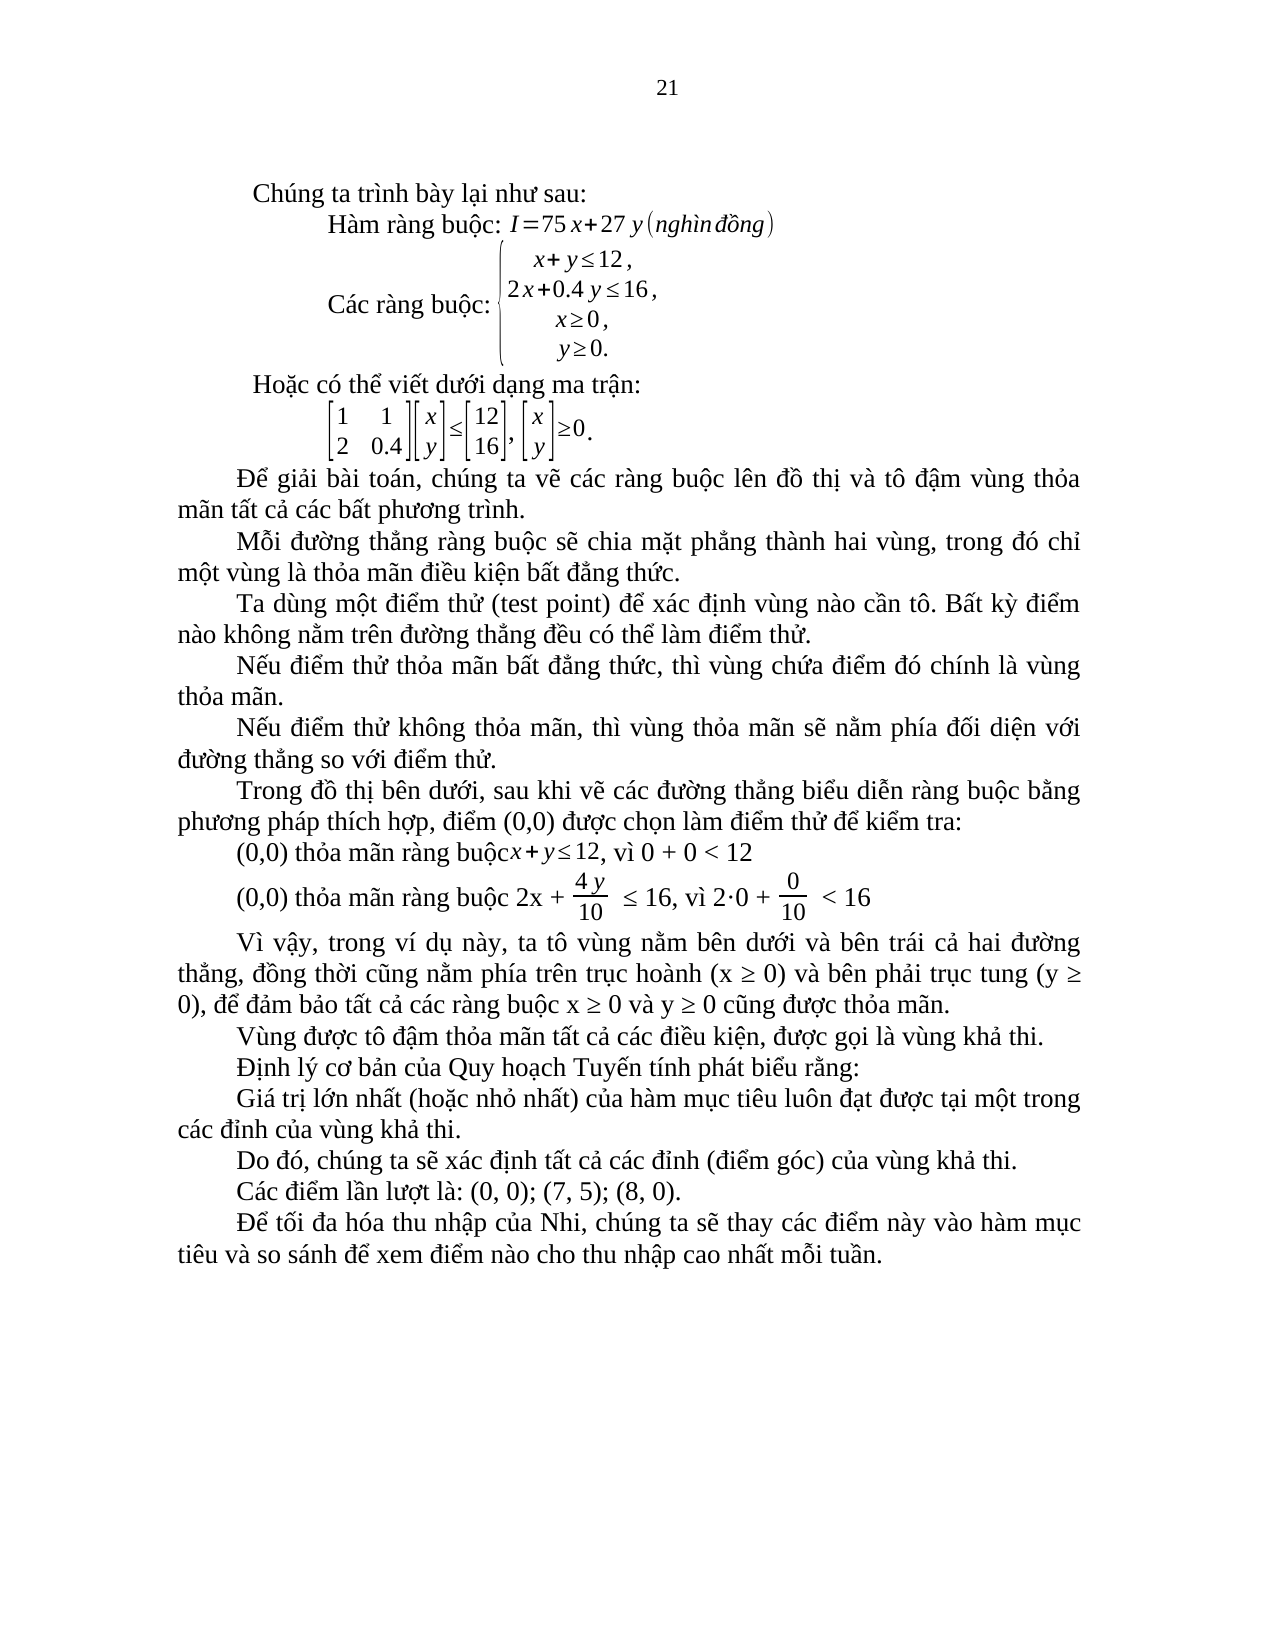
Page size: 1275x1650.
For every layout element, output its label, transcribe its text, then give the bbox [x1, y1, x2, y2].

text Chúng ta trình bày lại như sau: [177, 177, 1082, 208]
text Trong đồ thị bên dưới, sau khi vẽ các đường thẳng biểu diễn ràng buộc bằng phương pháp thích hợp, điểm (0,0) được chọn làm điểm thử để kiểm tra: [177, 774, 1082, 836]
text Để tối đa hóa thu nhập của Nhi, chúng ta sẽ thay các điểm này vào hàm mục tiêu và so sánh để xem điểm nào cho thu nhập cao nhất mỗi tuần. [177, 1207, 1082, 1269]
text Hoặc có thể viết dưới dạng ma trận: [177, 368, 1082, 399]
text Nếu điểm thử thỏa mãn bất đẳng thức, thì vùng chứa điểm đó chính là vùng thỏa mãn. [177, 649, 1082, 712]
text Mỗi đường thẳng ràng buộc sẽ chia mặt phẳng thành hai vùng, trong đó chỉ một vùng là thỏa mãn điều kiện bất đẳng thức. [177, 525, 1082, 587]
text Giá trị lớn nhất (hoặc nhỏ nhất) của hàm mục tiêu luôn đạt được tại một trong các đỉnh của vùng khả thi. [177, 1082, 1082, 1144]
text Vùng được tô đậm thỏa mãn tất cả các điều kiện, được gọi là vùng khả thi. [177, 1020, 1082, 1051]
text Định lý cơ bản của Quy hoạch Tuyến tính phát biểu rằng: [177, 1051, 1082, 1082]
text Hàm ràng buộc: [177, 208, 1082, 239]
text Ta dùng một điểm thử (test point) để xác định vùng nào cần tô. Bất kỳ điểm nào không nằm trên đường thẳng đều có thể làm điểm thử. [177, 587, 1082, 649]
text Do đó, chúng ta sẽ xác định tất cả các đỉnh (điểm góc) của vùng khả thi. [177, 1144, 1082, 1175]
text (0,0) thỏa mãn ràng buộc, vì 0 + 0 < 12 [177, 836, 1082, 867]
text (0,0) thỏa mãn ràng buộc 2x + ≤ 16, vì 2·0 + < 16 [177, 867, 1082, 926]
text Vì vậy, trong ví dụ này, ta tô vùng nằm bên dưới và bên trái cả hai đường thẳng, đồng thời cũng nằm phía trên trục hoành (x ≥ 0) và bên phải trục tung (y ≥ 0), để đảm bảo tất cả các ràng buộc x ≥ 0 và y ≥ 0 cũng được thỏa mãn. [177, 926, 1082, 1020]
text , . [177, 399, 1082, 462]
text Các ràng buộc: [177, 239, 1082, 368]
text Các điểm lần lượt là: (0, 0); (7, 5); (8, 0). [177, 1175, 1082, 1207]
text Nếu điểm thử không thỏa mãn, thì vùng thỏa mãn sẽ nằm phía đối diện với đường thẳng so với điểm thử. [177, 712, 1082, 774]
text Để giải bài toán, chúng ta vẽ các ràng buộc lên đồ thị và tô đậm vùng thỏa mãn tất cả các bất phương trình. [177, 462, 1082, 525]
